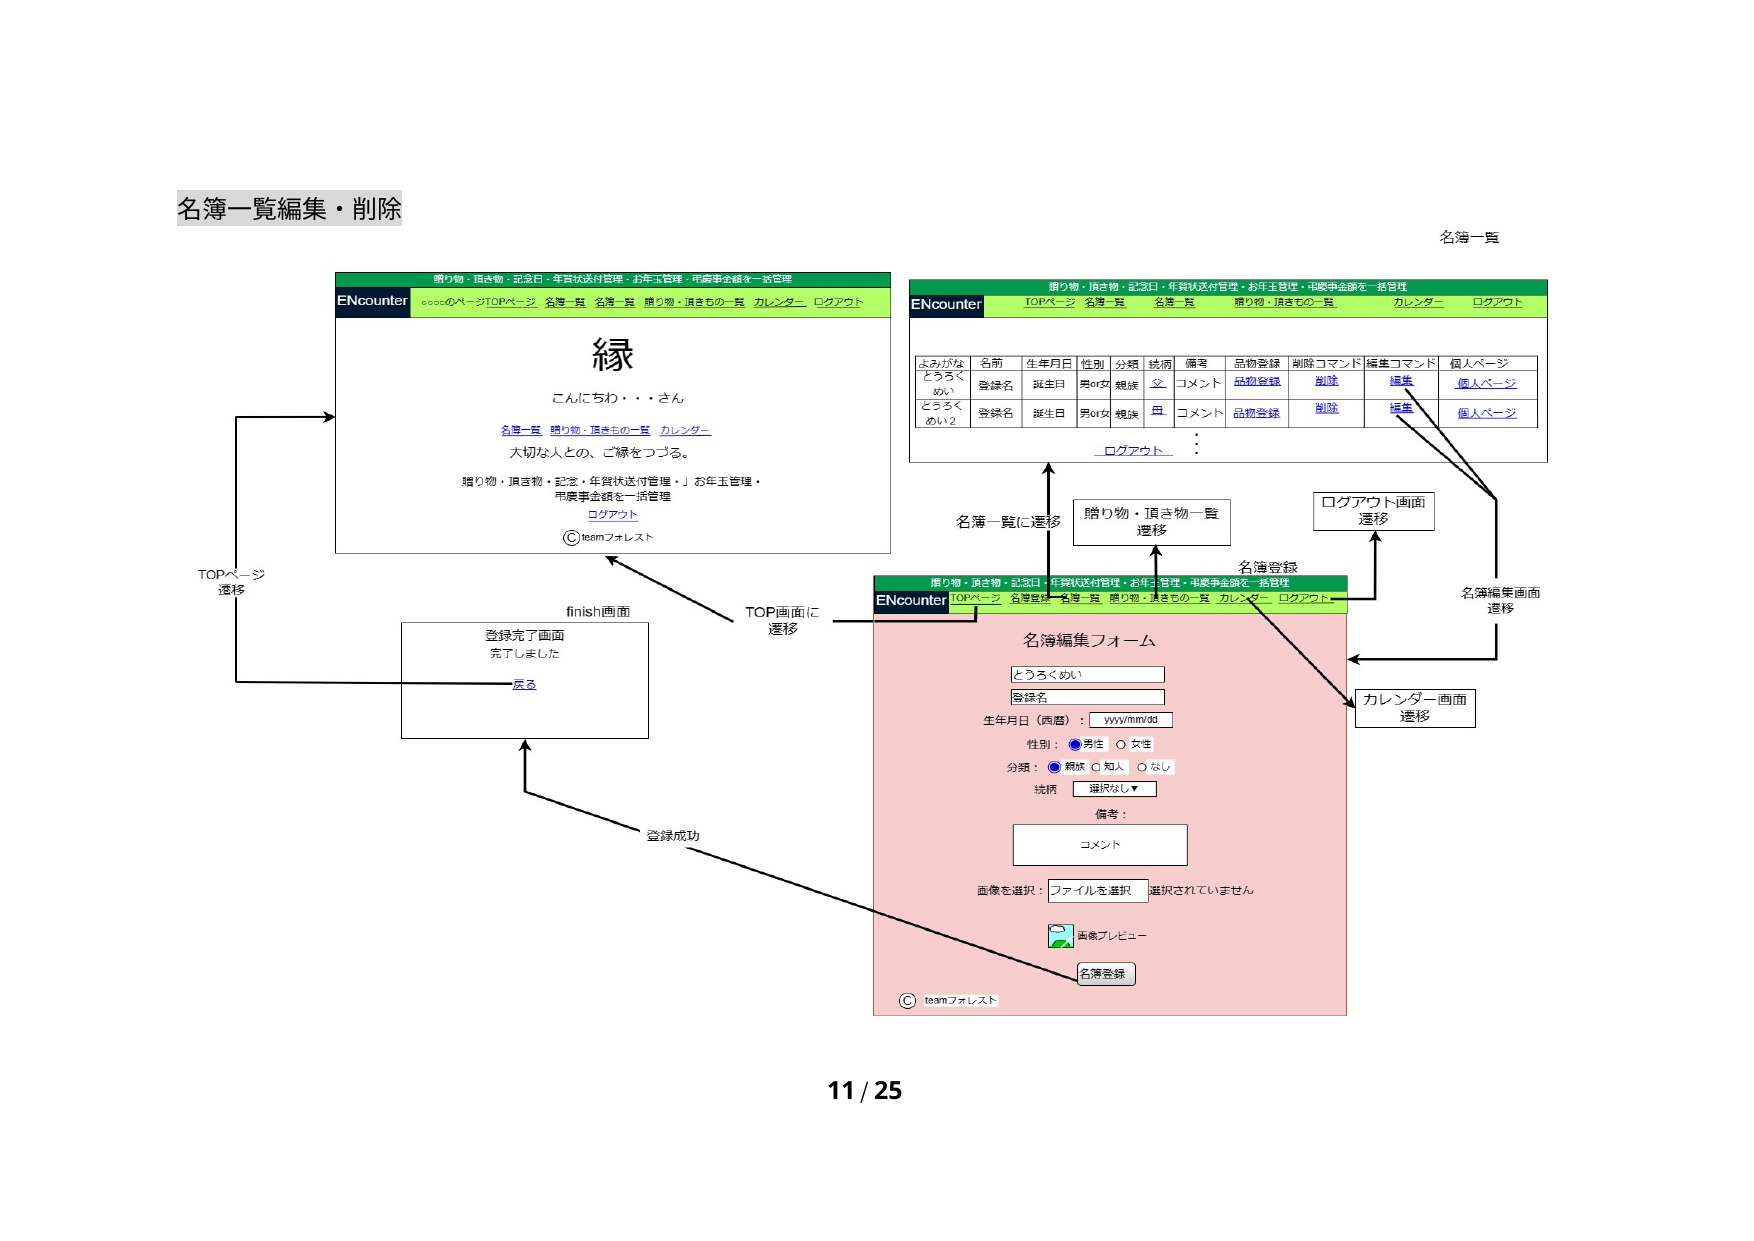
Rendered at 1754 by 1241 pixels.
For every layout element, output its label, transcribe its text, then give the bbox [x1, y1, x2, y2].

subtitle 名簿一覧編集・削除 [177, 189, 1547, 226]
picture [177, 226, 1551, 1016]
